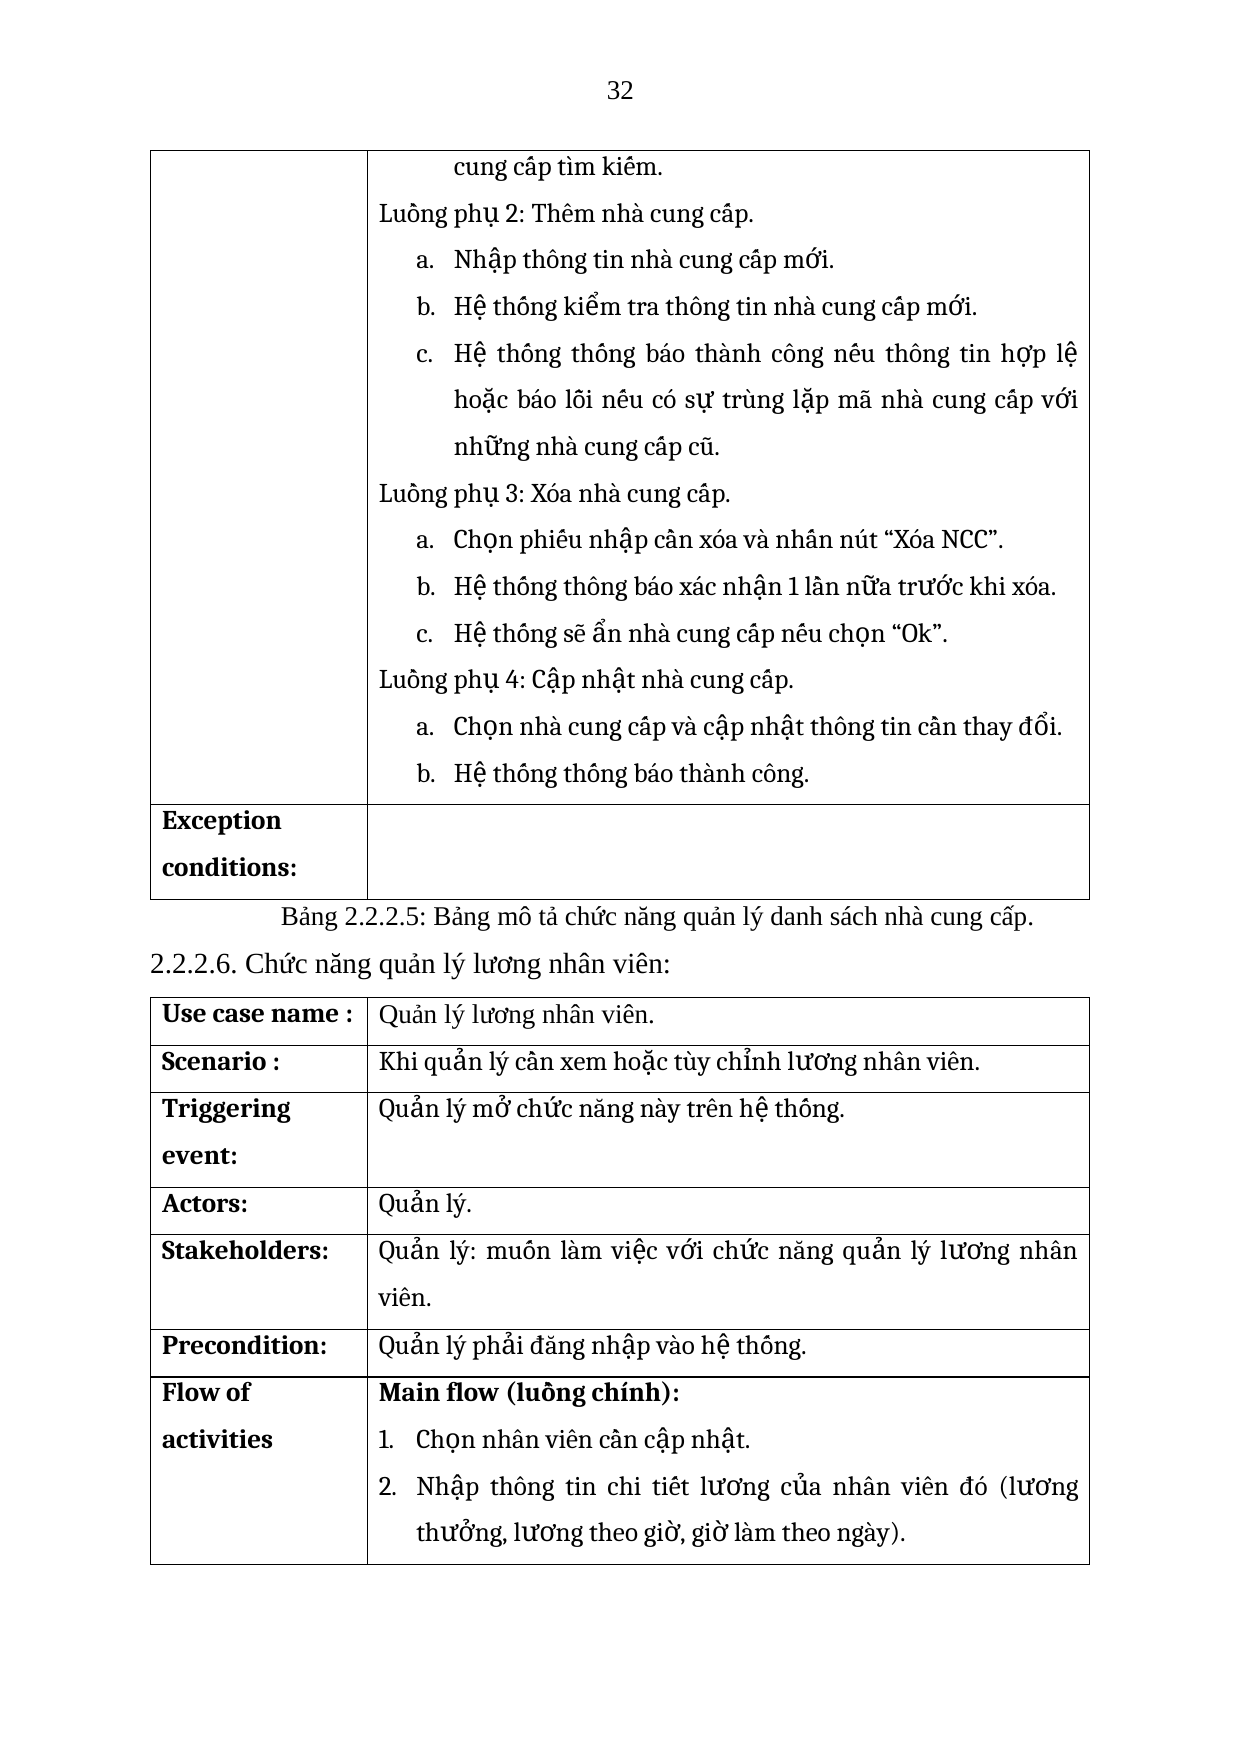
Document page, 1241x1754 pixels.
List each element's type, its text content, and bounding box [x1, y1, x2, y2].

table_header Quản lý lương nhân viên. [368, 998, 1089, 1044]
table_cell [368, 1378, 1089, 1564]
table_cell Triggering event: [151, 1093, 367, 1187]
table_cell Exception conditions: [151, 805, 367, 899]
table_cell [368, 151, 1089, 804]
text 2.2.2.6. Chức năng quản lý lương nhân viên: [150, 946, 1090, 980]
table_cell Actors: [151, 1188, 367, 1234]
table_cell Scenario : [151, 1046, 367, 1092]
text Bảng 2.2.2.5: Bảng mô tả chức năng quản lý danh sách nhà cung cấp. [150, 900, 1090, 931]
table_cell Quản lý phải đăng nhập vào hệ thống. [368, 1330, 1089, 1376]
table_cell Precondition: [151, 1330, 367, 1376]
table_cell Quản lý mở chức năng này trên hệ thống. [368, 1093, 1089, 1187]
table_cell [368, 805, 1089, 899]
table_cell Quản lý. [368, 1188, 1089, 1234]
table_cell Khi quản lý cần xem hoặc tùy chỉnh lương nhân viên. [368, 1046, 1089, 1092]
table_header Use case name : [151, 998, 367, 1044]
table_cell Flow of activities [151, 1378, 367, 1564]
table_cell Stakeholders: [151, 1235, 367, 1329]
table_cell Quản lý: muốn làm việc với chức năng quản lý lương nhân viên. [368, 1235, 1089, 1329]
